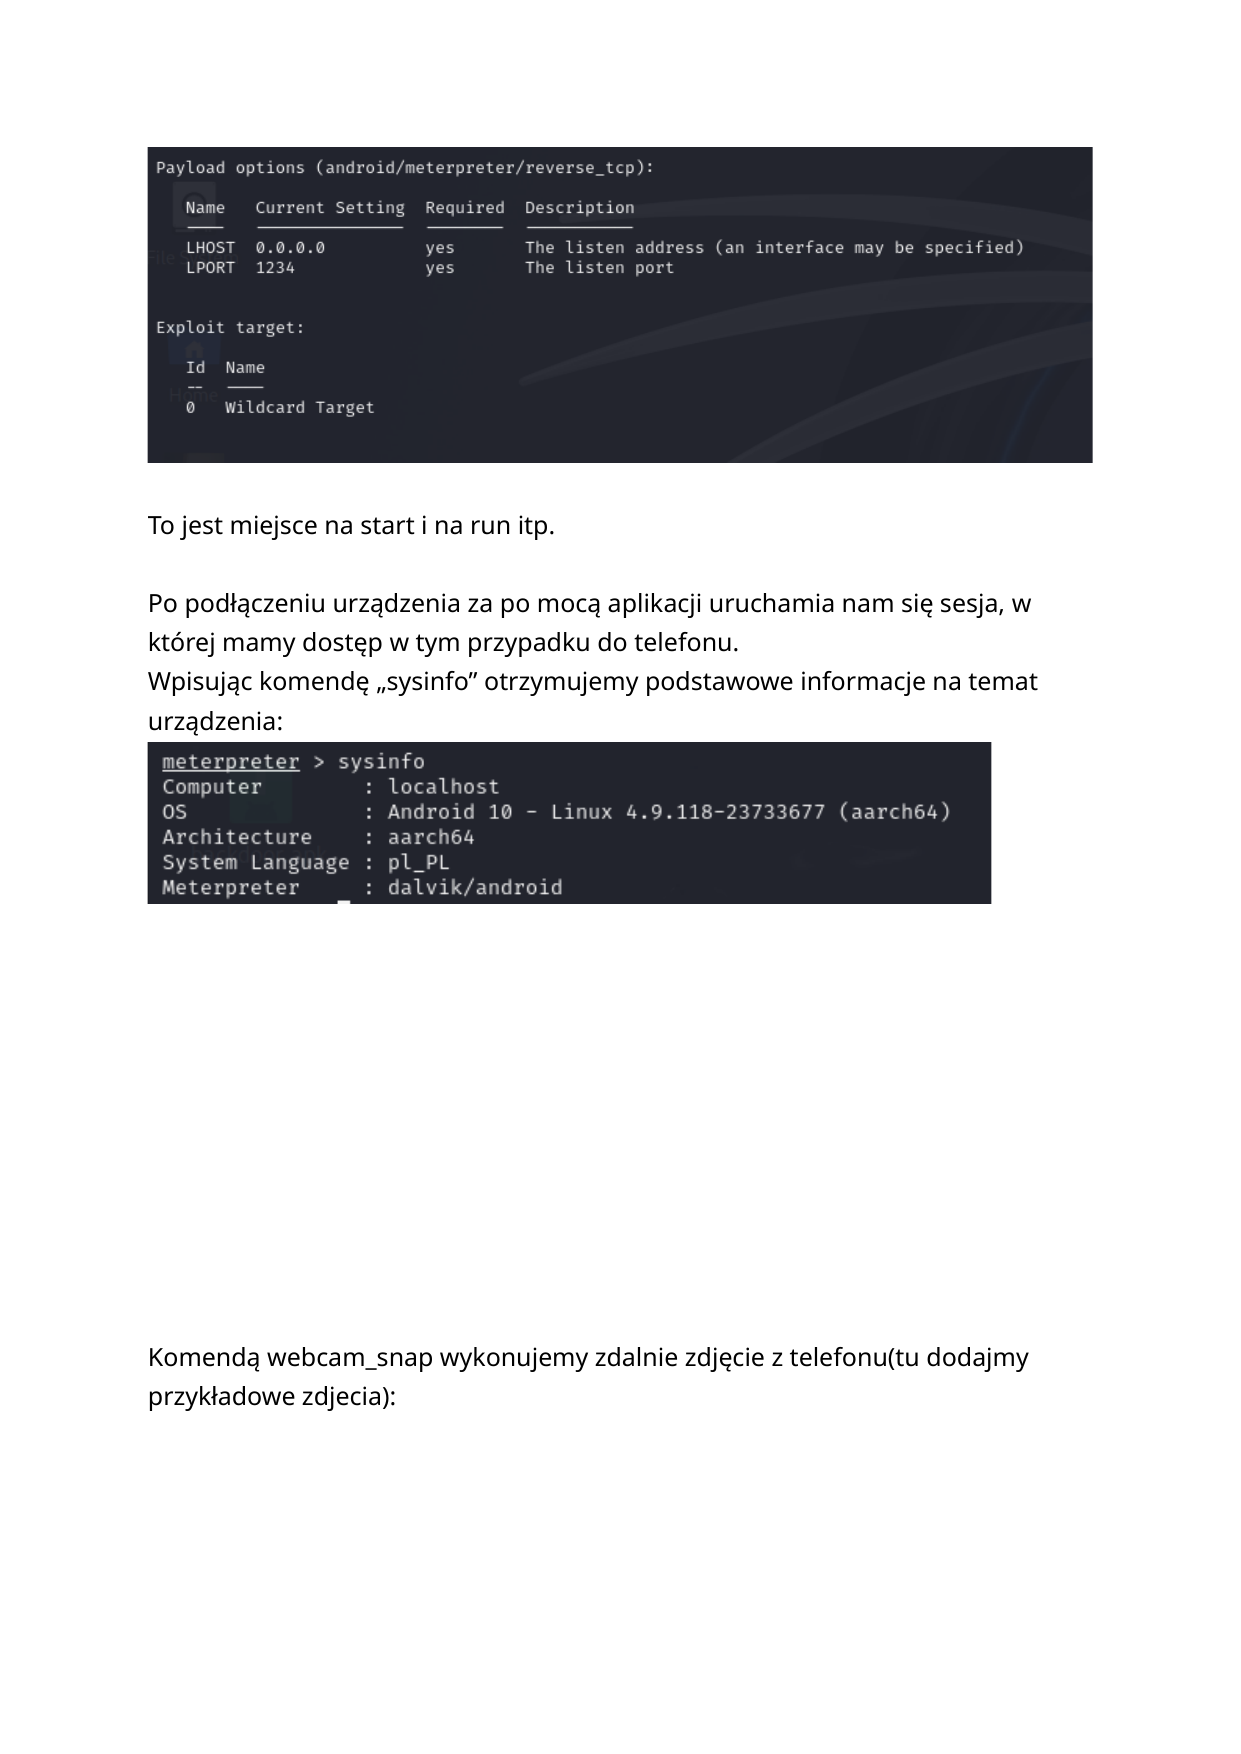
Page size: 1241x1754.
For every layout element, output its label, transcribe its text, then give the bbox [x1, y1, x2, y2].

text Komendą webcam_snap wykonujemy zdalnie zdjęcie z telefonu(tu dodajmy przykładowe zdjecia): [148, 1339, 1093, 1412]
text Wpisując komendę „sysinfo” otrzymujemy podstawowe informacje na temat urządzenia: [148, 664, 1093, 737]
text To jest miejsce na start i na run itp. [148, 507, 1093, 541]
picture [147, 147, 1093, 463]
text Po podłączeniu urządzenia za po mocą aplikacji uruchamia nam się sesja, w której mamy dostęp w tym przypadku do telefonu. [148, 586, 1093, 659]
picture [147, 742, 992, 904]
